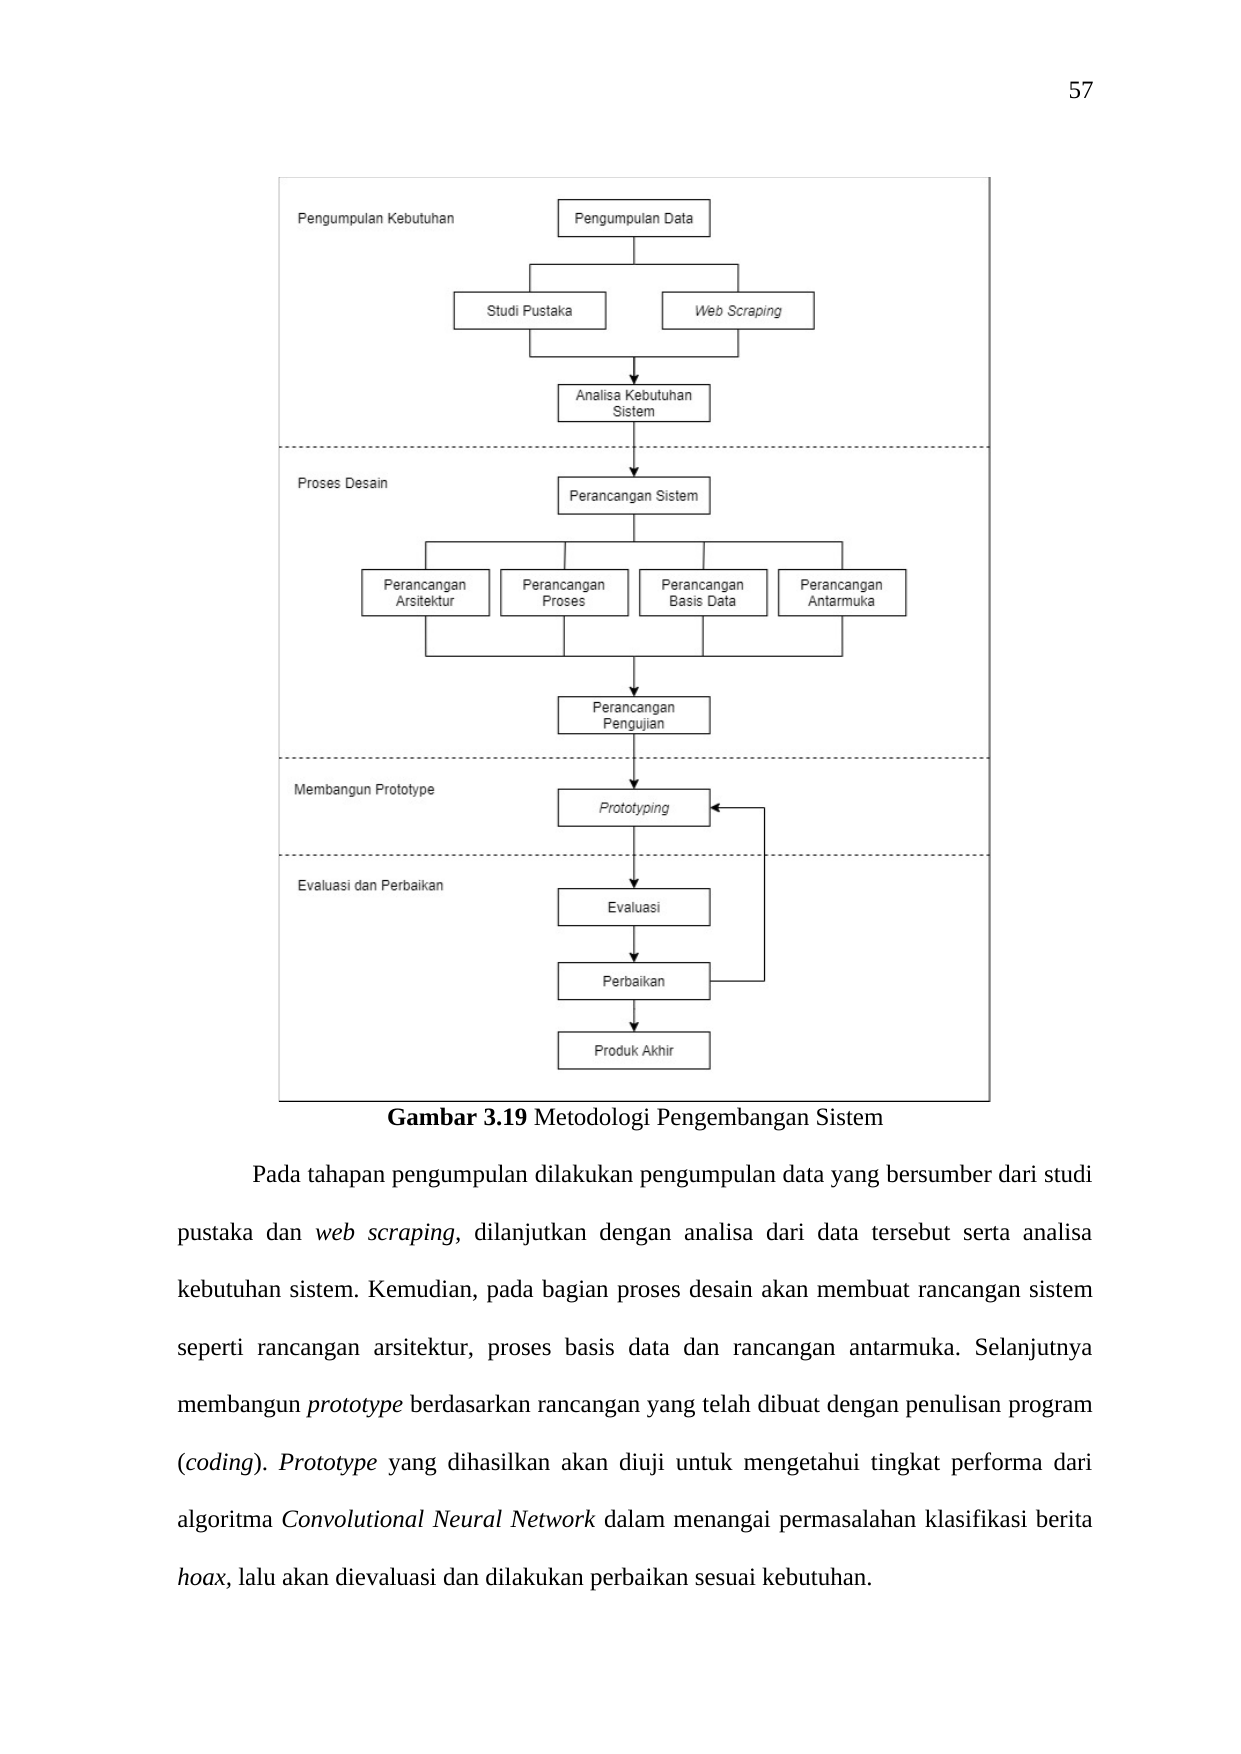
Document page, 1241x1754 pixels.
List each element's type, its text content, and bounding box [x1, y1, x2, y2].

picture [278, 177, 992, 1102]
text Pada tahapan pengumpulan dilakukan pengumpulan data yang bersumber dari studi pustaka dan web scraping, dilanjutkan dengan analisa dari data tersebut serta analisa kebutuhan sistem. Kemudian, pada bagian proses desain akan membuat rancangan sistem seperti rancangan arsitektur, proses basis data dan rancangan antarmuka. Selanjutnya membangun prototype berdasarkan rancangan yang telah dibuat dengan penulisan program (coding). Prototype yang dihasilkan akan diuji untuk mengetahui tingkat performa dari algoritma Convolutional Neural Network dalam menangai permasalahan klasifikasi berita hoax, lalu akan dievaluasi dan dilakukan perbaikan sesuai kebutuhan. [177, 1159, 1093, 1591]
text Gambar 3.19 Metodologi Pengembangan Sistem [177, 1102, 1093, 1131]
